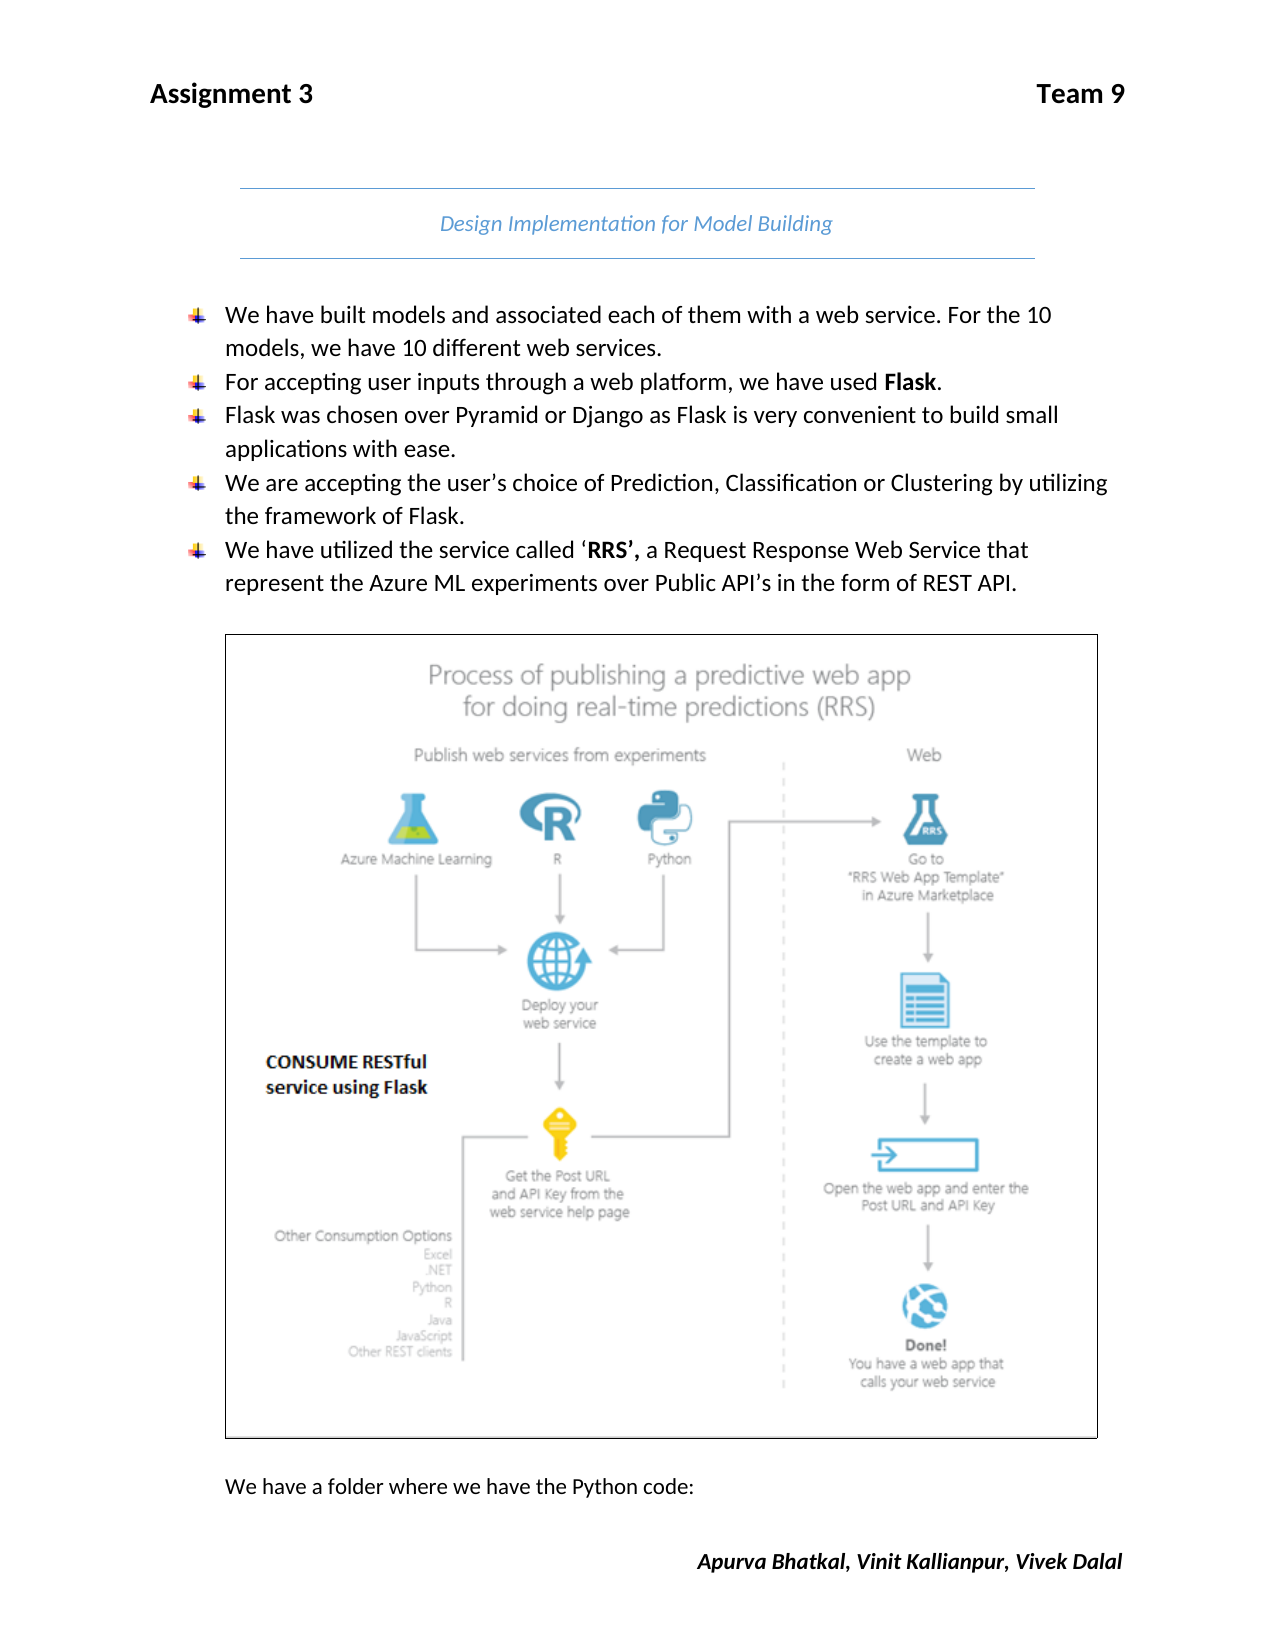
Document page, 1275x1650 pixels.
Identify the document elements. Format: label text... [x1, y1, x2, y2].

text Design Implementation for Model Building [240, 189, 1035, 258]
picture [188, 407, 206, 424]
list We have built models and associated each of them with a web service. For the 10 models, we have 10 different web services. [187, 299, 1125, 363]
list We have a folder where we have the Python code: [225, 1472, 1125, 1500]
list Flask was chosen over Pyramid or Django as Flask is very convenient to build small applications with ease. [187, 399, 1125, 464]
list We are accepting the user’s choice of Prediction, Classification or Clustering by utilizing the framework of Flask. [187, 467, 1125, 531]
picture [188, 306, 206, 324]
list For accepting user inputs through a web platform, we have used Flask. [187, 366, 1125, 397]
picture [188, 541, 206, 559]
picture [188, 373, 206, 391]
list We have utilized the service called ‘RRS’, a Request Response Web Service that represent the Azure ML experiments over Public API’s in the form of REST API. [187, 534, 1125, 598]
picture [226, 635, 1097, 1438]
picture [188, 474, 206, 491]
